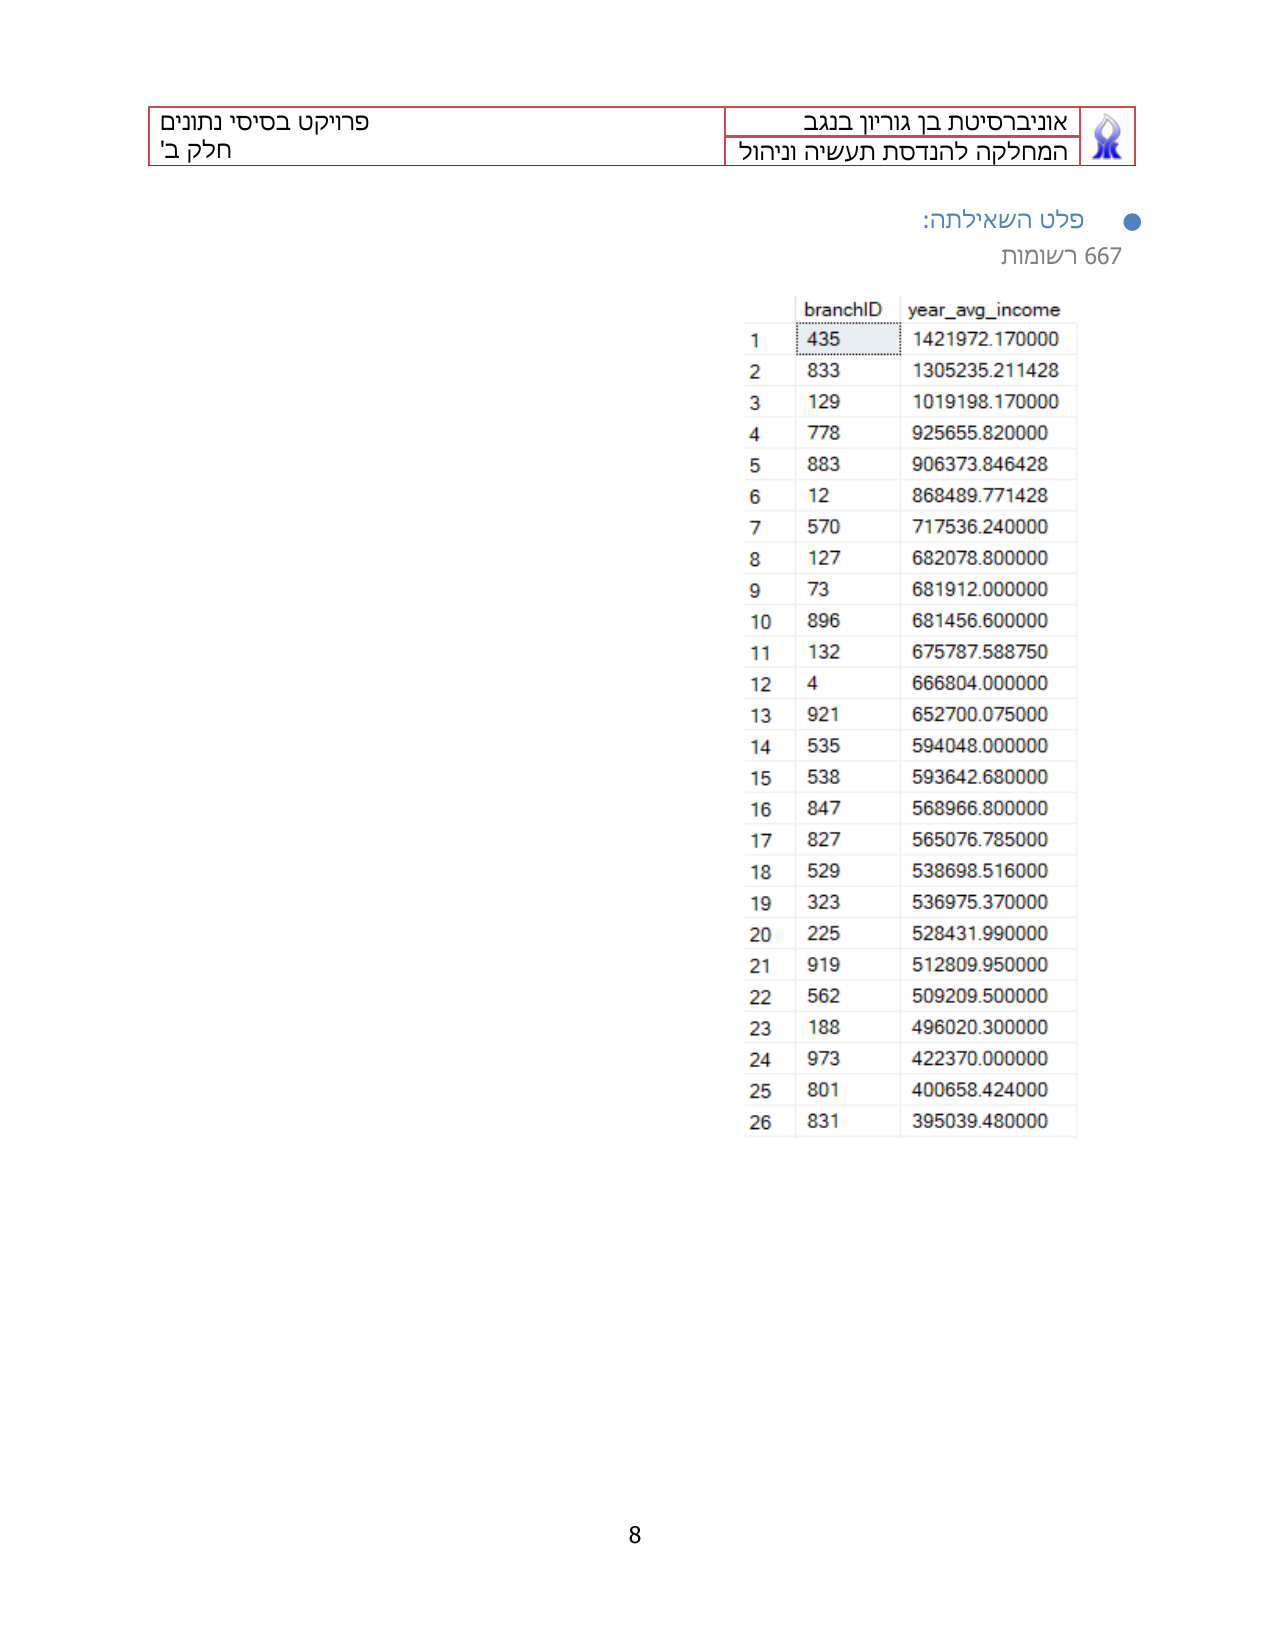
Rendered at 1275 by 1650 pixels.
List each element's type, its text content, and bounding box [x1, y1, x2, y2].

picture [1090, 112, 1124, 160]
list פלט השאילתה: [148, 194, 1122, 241]
picture [745, 296, 1078, 1139]
text 667 רשומות [148, 241, 1122, 269]
